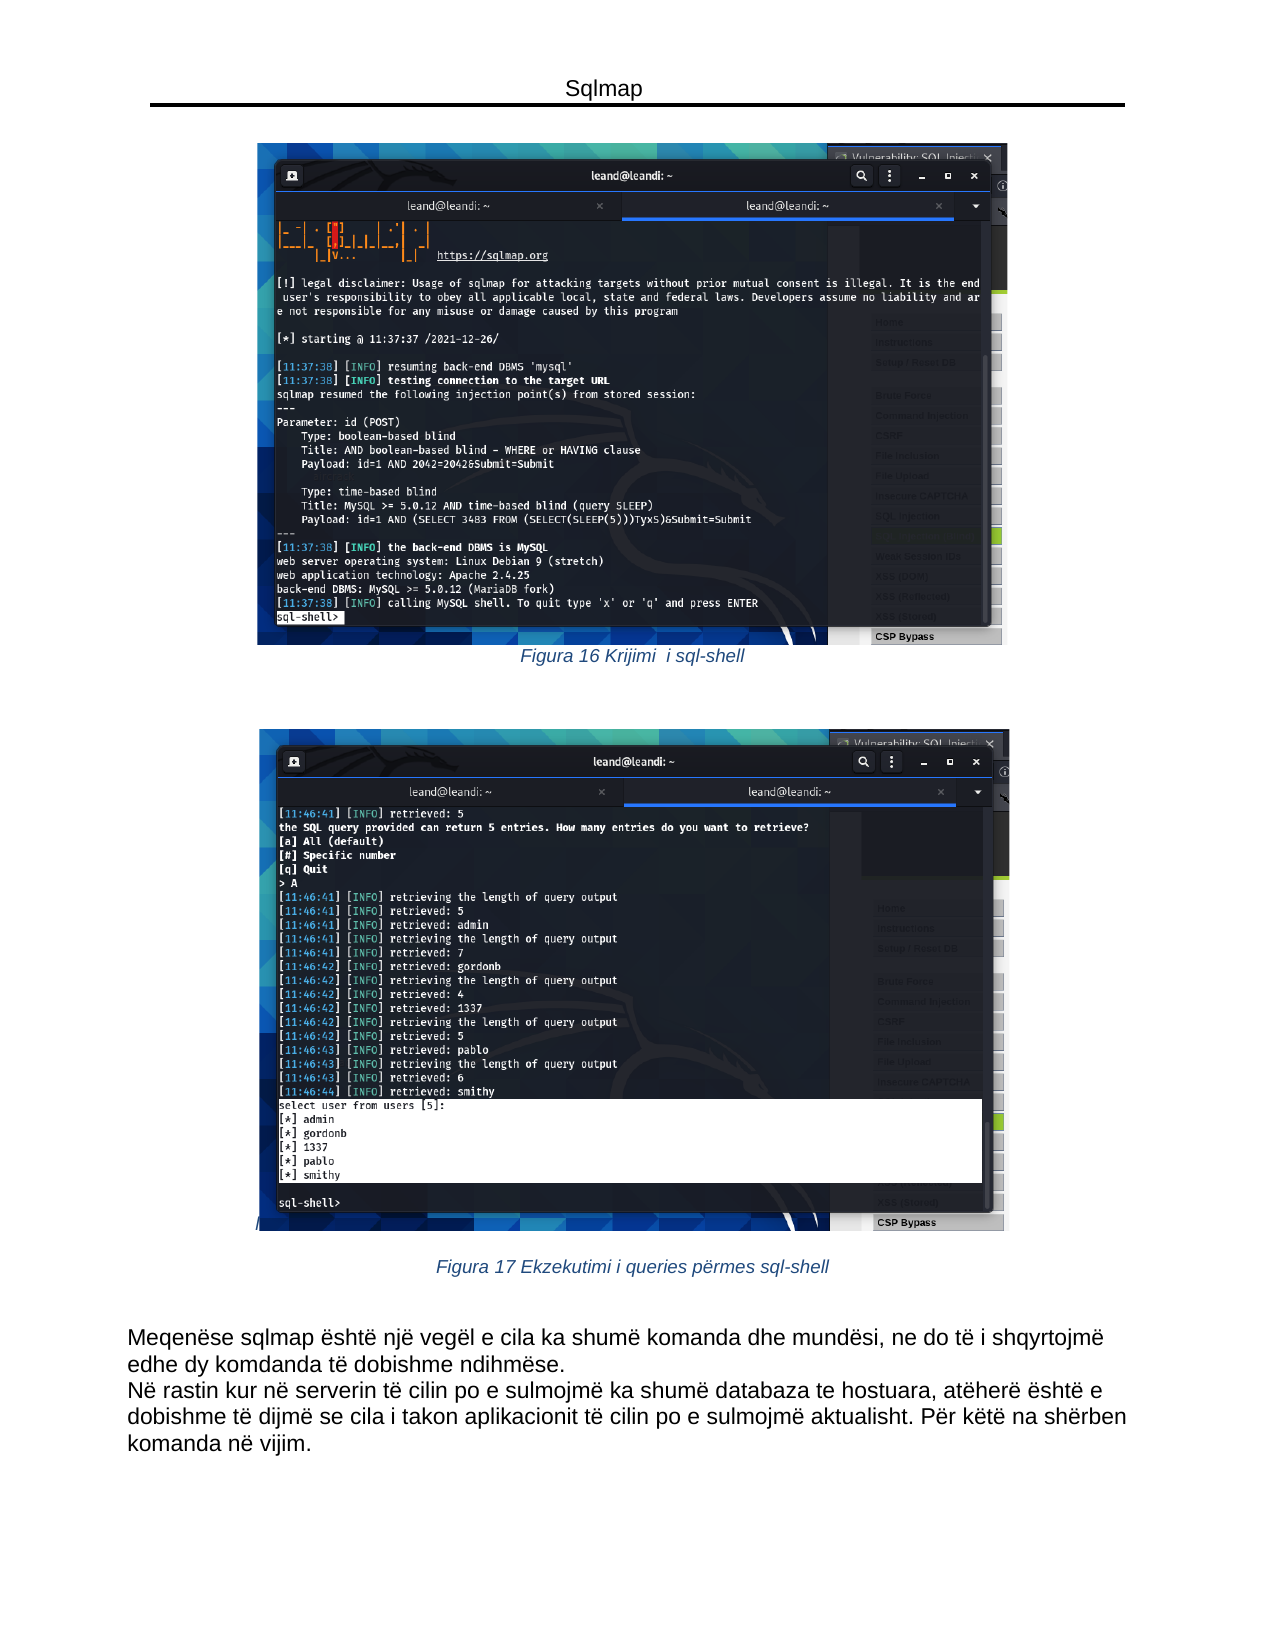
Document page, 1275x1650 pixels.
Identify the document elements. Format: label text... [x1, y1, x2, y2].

text Figura 16 Krijimi i sql-shell [127, 645, 1137, 666]
picture [257, 143, 1008, 645]
text Meqenëse sqlmap është një vegël e cila ka shumë komanda dhe mundësi, ne do të i shqyrtojmë edhe dy komdanda të dobishme ndihmëse. [127, 1324, 1137, 1377]
text Në rastin kur në serverin të cilin po e sulmojmë ka shumë databaza te hostuara, atëherë është e dobishme të dijmë se cila i takon aplikacionit të cilin po e sulmojmë aktualisht. Për këtë na shërben komanda në vijim. [127, 1377, 1137, 1456]
picture [259, 729, 1010, 1231]
text Figura 17 Ekzekutimi i queries përmes sql-shell [127, 1255, 1137, 1277]
